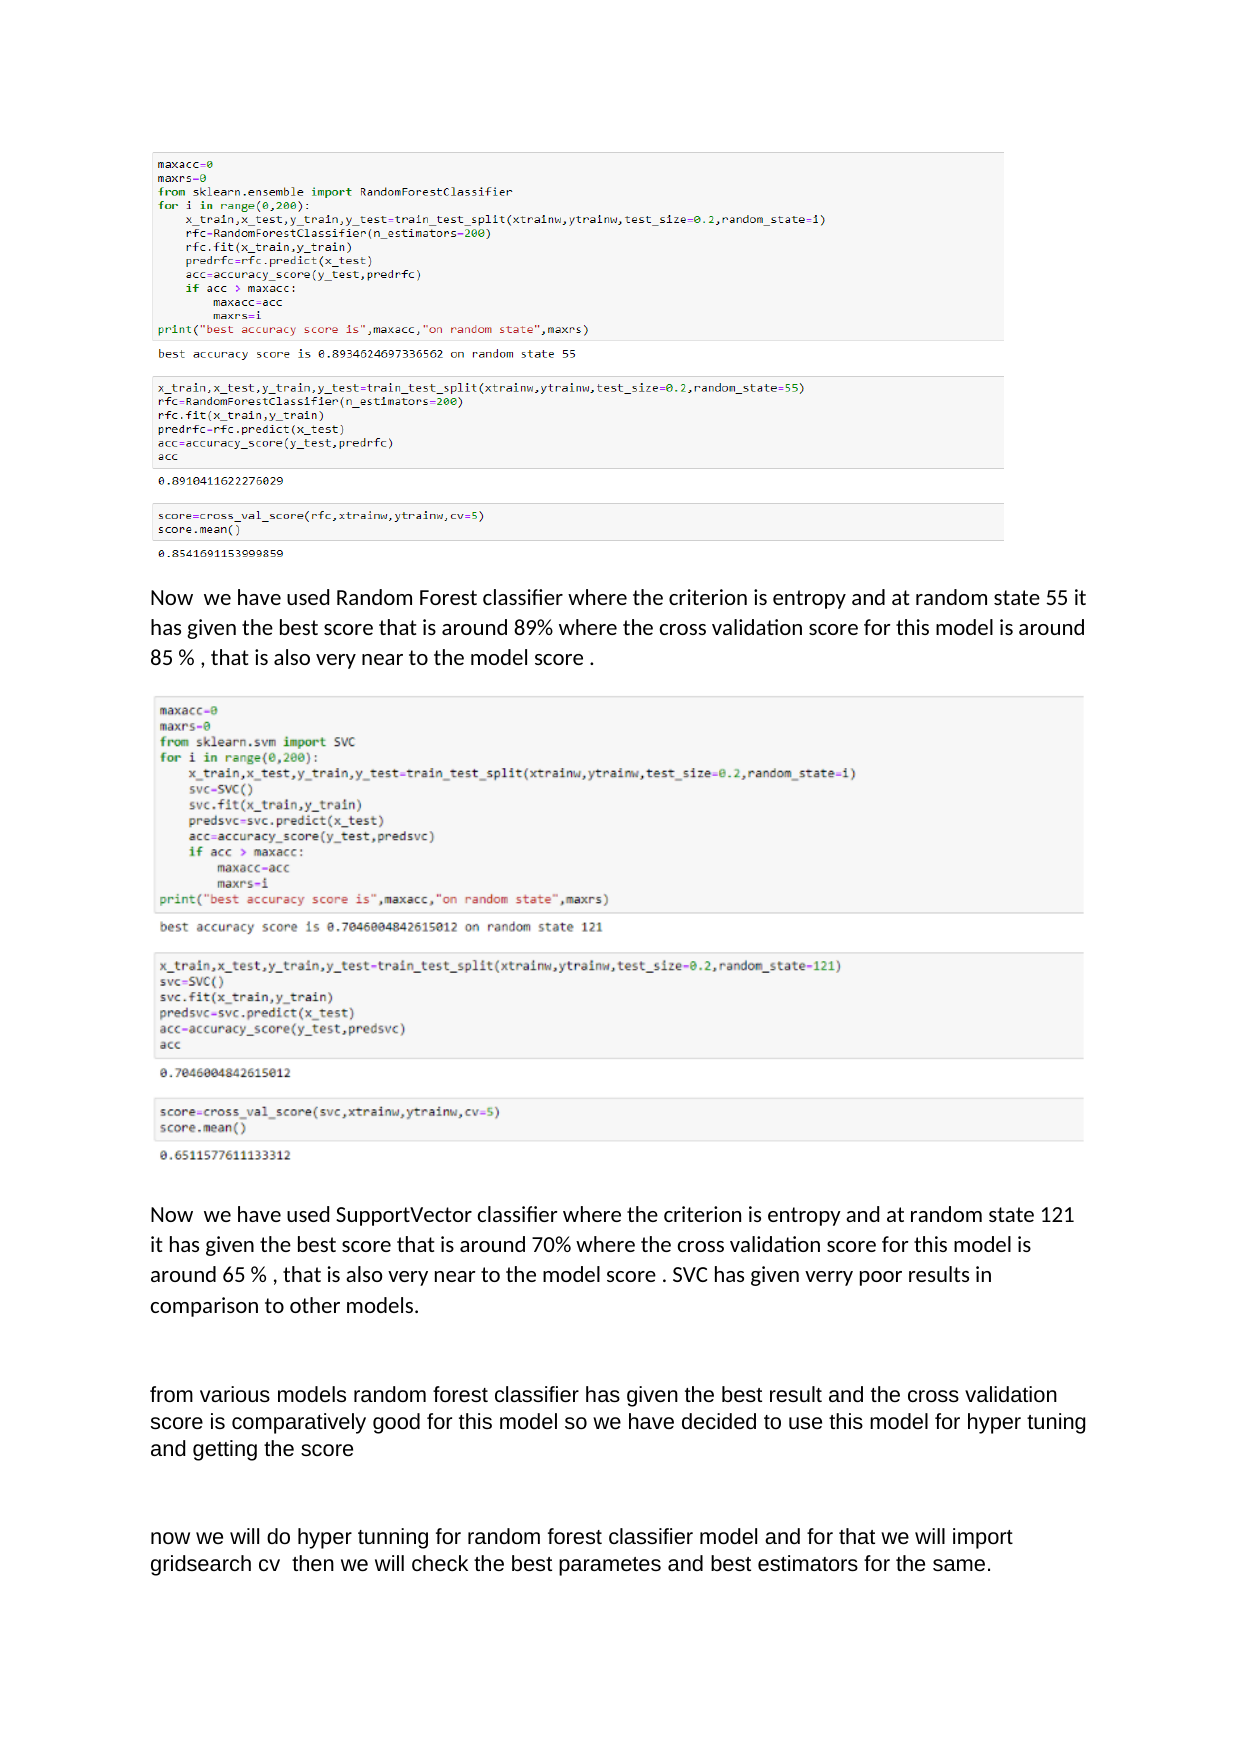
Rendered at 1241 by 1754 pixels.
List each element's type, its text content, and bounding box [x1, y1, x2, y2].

text Now we have used Random Forest classifier where the criterion is entropy and at random state 55 it has given the best score that is around 89% where the cross validation score for this model is around 85 % , that is also very near to the model score . [150, 583, 1090, 672]
picture [150, 690, 1084, 1182]
text now we will do hyper tunning for random forest classifier model and for that we will import gridsearch cv then we will check the best parametes and best estimators for the same. [150, 1523, 1090, 1576]
text from various models random forest classifier has given the best result and the cross validation score is comparatively good for this model so we have decided to use this model for hyper tuning and getting the score [150, 1381, 1090, 1461]
picture [150, 150, 1004, 565]
text Now we have used SupportVector classifier where the criterion is entropy and at random state 121 it has given the best score that is around 70% where the cross validation score for this model is around 65 % , that is also very near to the model score . SVC has given verry poor results in comparison to other models. [150, 1200, 1090, 1319]
